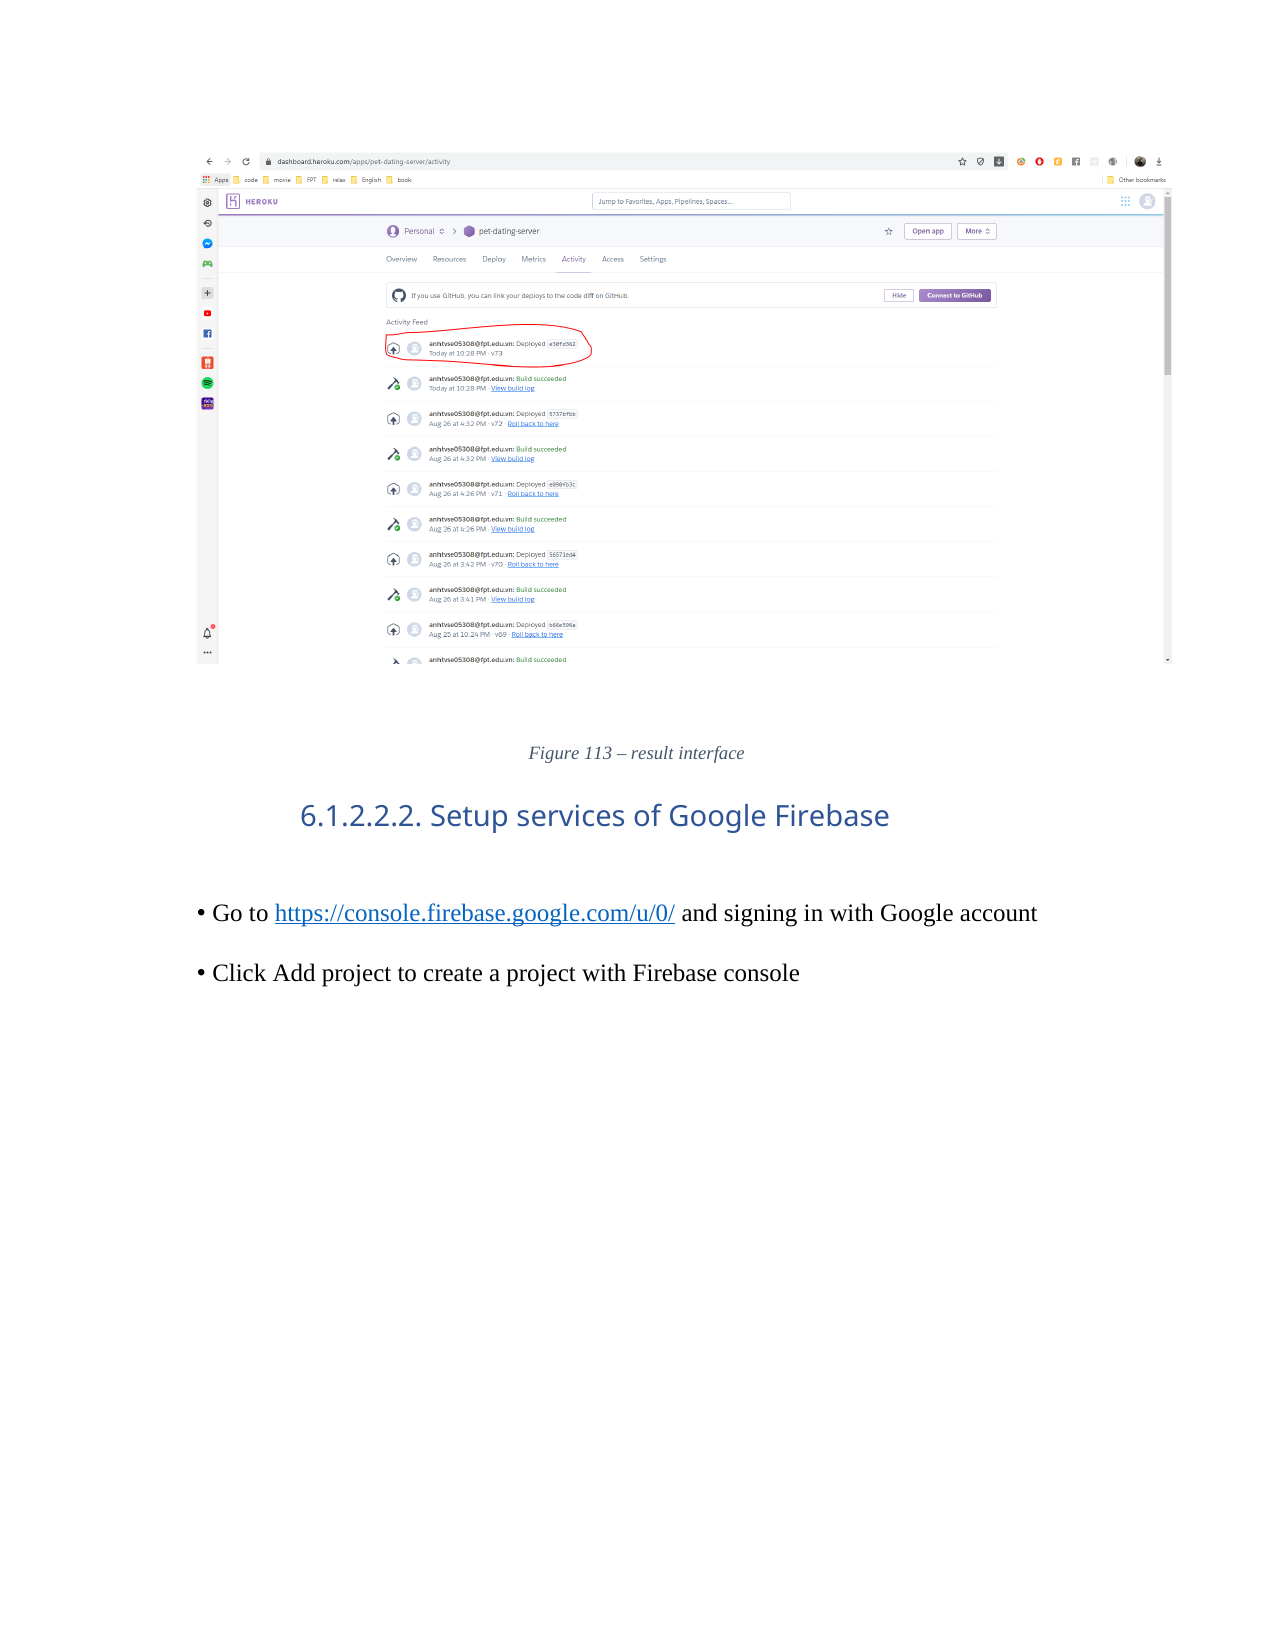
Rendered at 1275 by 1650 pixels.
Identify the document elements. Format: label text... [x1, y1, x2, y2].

subtitle 6.1.2.2.2. Setup services of Google Firebase [300, 795, 1125, 835]
text Go to https://console.firebase.google.com/u/0/ and signing in with Google account [150, 898, 1125, 927]
text Click Add project to create a project with Firebase console [150, 958, 1125, 986]
picture [196, 150, 1172, 664]
text Figure 113 – result interface [150, 742, 1125, 764]
